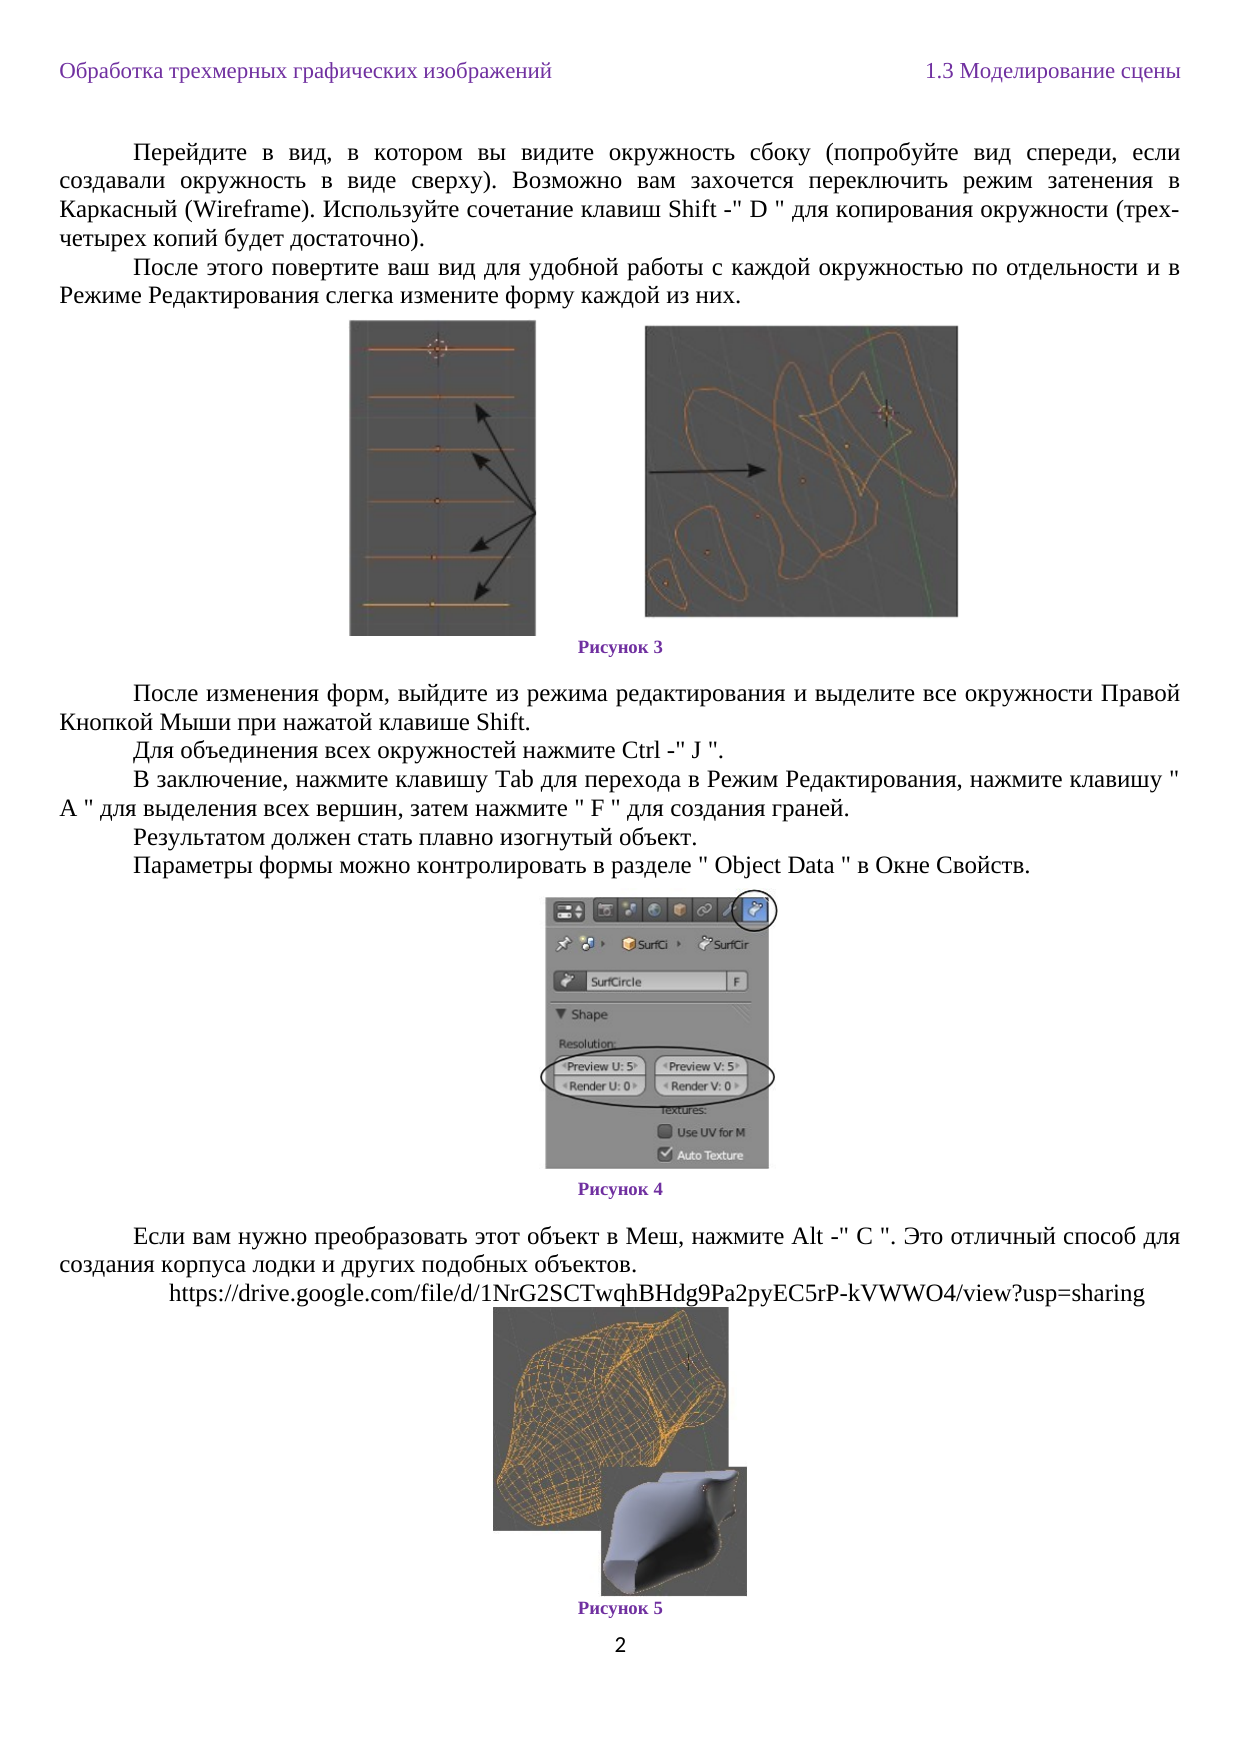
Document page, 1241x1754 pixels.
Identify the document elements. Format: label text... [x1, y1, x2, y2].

text После этого повертите ваш вид для удобной работы с каждой окружностью по отдельности и в Режиме Редактирования слегка измените форму каждой из них. [59, 252, 1181, 309]
text Рисунок 5 [59, 1597, 1181, 1618]
text Рисунок 3 [59, 636, 1181, 657]
picture [636, 309, 966, 636]
text https://drive.google.com/file/d/1NrG2SCTwqhBHdg9Pa2pyEC5rP-kVWWO4/view?usp=sharing [59, 1278, 1181, 1597]
text Рисунок 4 [59, 1178, 1181, 1200]
text После изменения форм, выйдите из режима редактирования и выделите все окружности Правой Кнопкой Мыши при нажатой клавише Shift. [59, 678, 1181, 736]
text В заключение, нажмите клавишу Tab для перехода в Режим Редактирования, нажмите клавишу " A " для выделения всех вершин, затем нажмите " F " для создания граней. [59, 764, 1181, 822]
picture [492, 1307, 748, 1597]
text Результатом должен стать плавно изогнутый объект. [59, 822, 1181, 851]
text Параметры формы можно контролировать в разделе " Object Data " в Окне Свойств. [59, 851, 1181, 879]
picture [348, 319, 537, 636]
text Если вам нужно преобразовать этот объект в Меш, нажмите Alt -" C ". Это отличный способ для создания корпуса лодки и других подобных объектов. [59, 1221, 1181, 1278]
text Перейдите в вид, в котором вы видите окружность сбоку (попробуйте вид спереди, если создавали окружность в виде сверху). Возможно вам захочется переключить режим затенения в Каркасный (Wireframe). Используйте сочетание клавиш Shift -" D " для копирования окружности (трех-четырех копий будет достаточно). [59, 137, 1181, 252]
picture [536, 879, 779, 1179]
text Для объединения всех окружностей нажмите Ctrl -" J ". [59, 736, 1181, 764]
